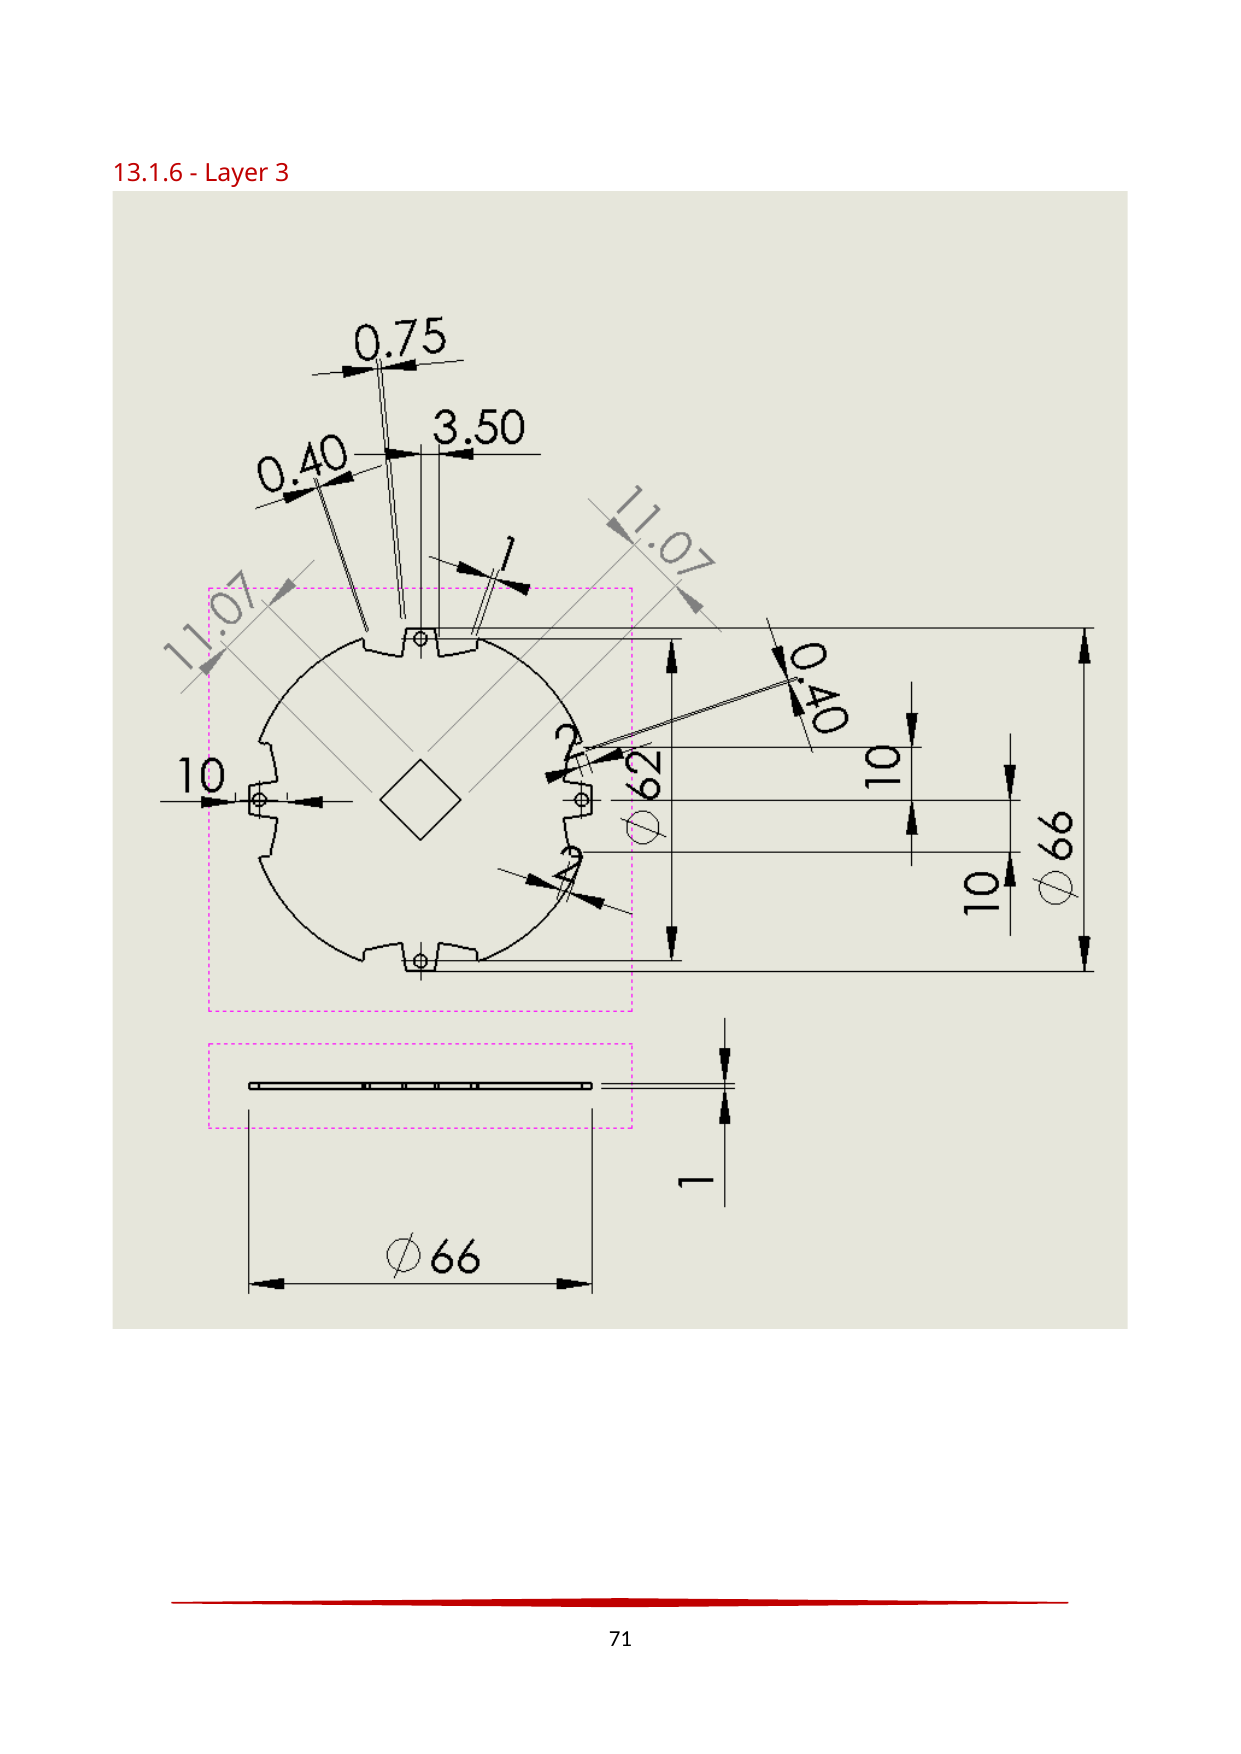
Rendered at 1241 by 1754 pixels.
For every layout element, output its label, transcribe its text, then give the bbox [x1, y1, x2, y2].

picture [112, 191, 1128, 1329]
subtitle 13.1.6 - Layer 3 [112, 154, 1128, 188]
